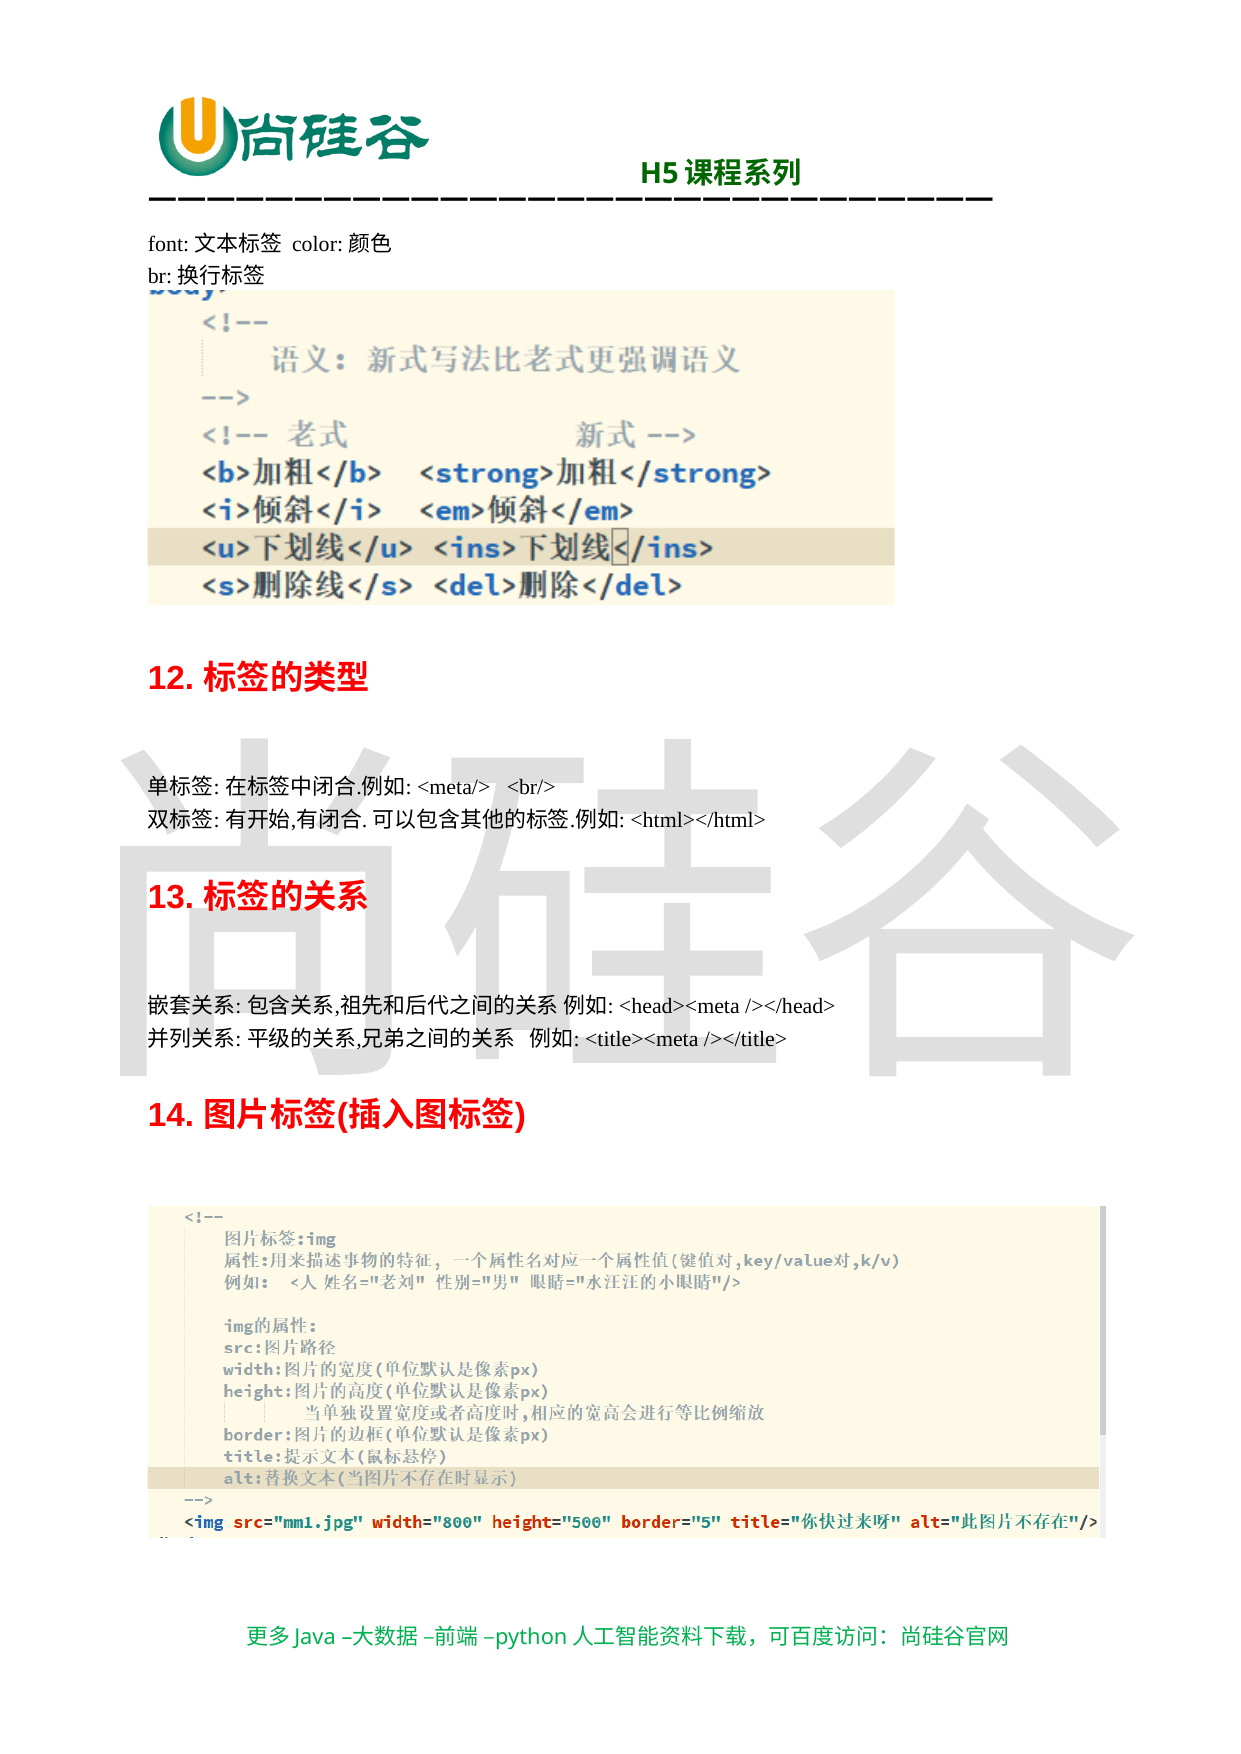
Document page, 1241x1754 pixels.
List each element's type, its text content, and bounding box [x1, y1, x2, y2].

picture [147, 88, 436, 184]
list br: 换行标签 [148, 258, 1107, 290]
list font: 文本标签 color: 颜色 [148, 225, 1107, 258]
subtitle 标签的关系 [148, 861, 1107, 926]
text 单标签: 在标签中闭合.例如: <meta/> <br/> [148, 769, 1107, 801]
picture [147, 290, 895, 605]
subtitle 图片标签(插入图标签) [148, 1080, 1107, 1145]
text 并列关系: 平级的关系,兄弟之间的关系 例如: <title><meta /></title> [148, 1020, 1107, 1053]
text 双标签: 有开始,有闭合. 可以包含其他的标签.例如: <html></html> [148, 801, 1107, 834]
subtitle 标签的类型 [148, 642, 1107, 707]
picture [147, 1206, 1106, 1538]
text 嵌套关系: 包含关系,祖先和后代之间的关系 例如: <head><meta /></head> [148, 988, 1107, 1020]
